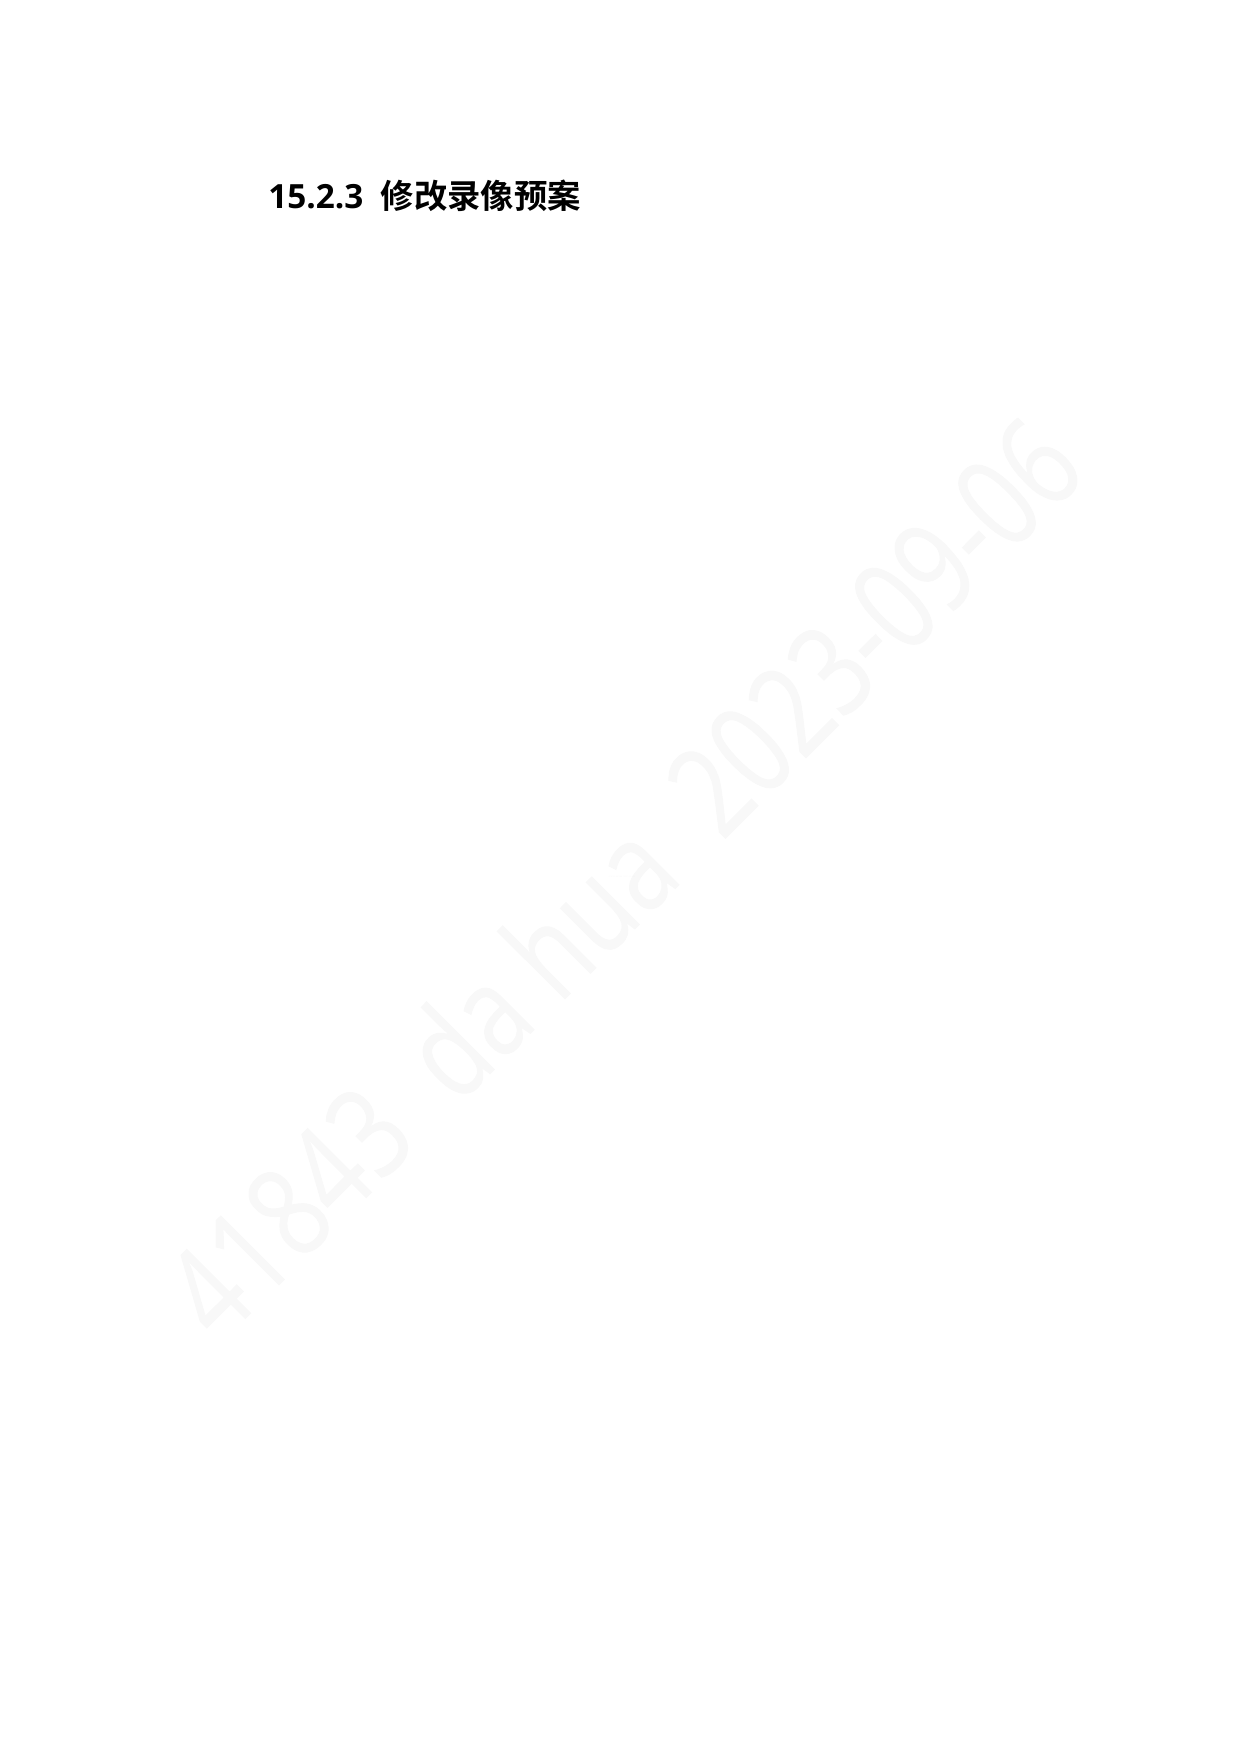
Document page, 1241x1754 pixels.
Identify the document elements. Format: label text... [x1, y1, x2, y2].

subtitle 修改录像预案 [268, 162, 1053, 227]
